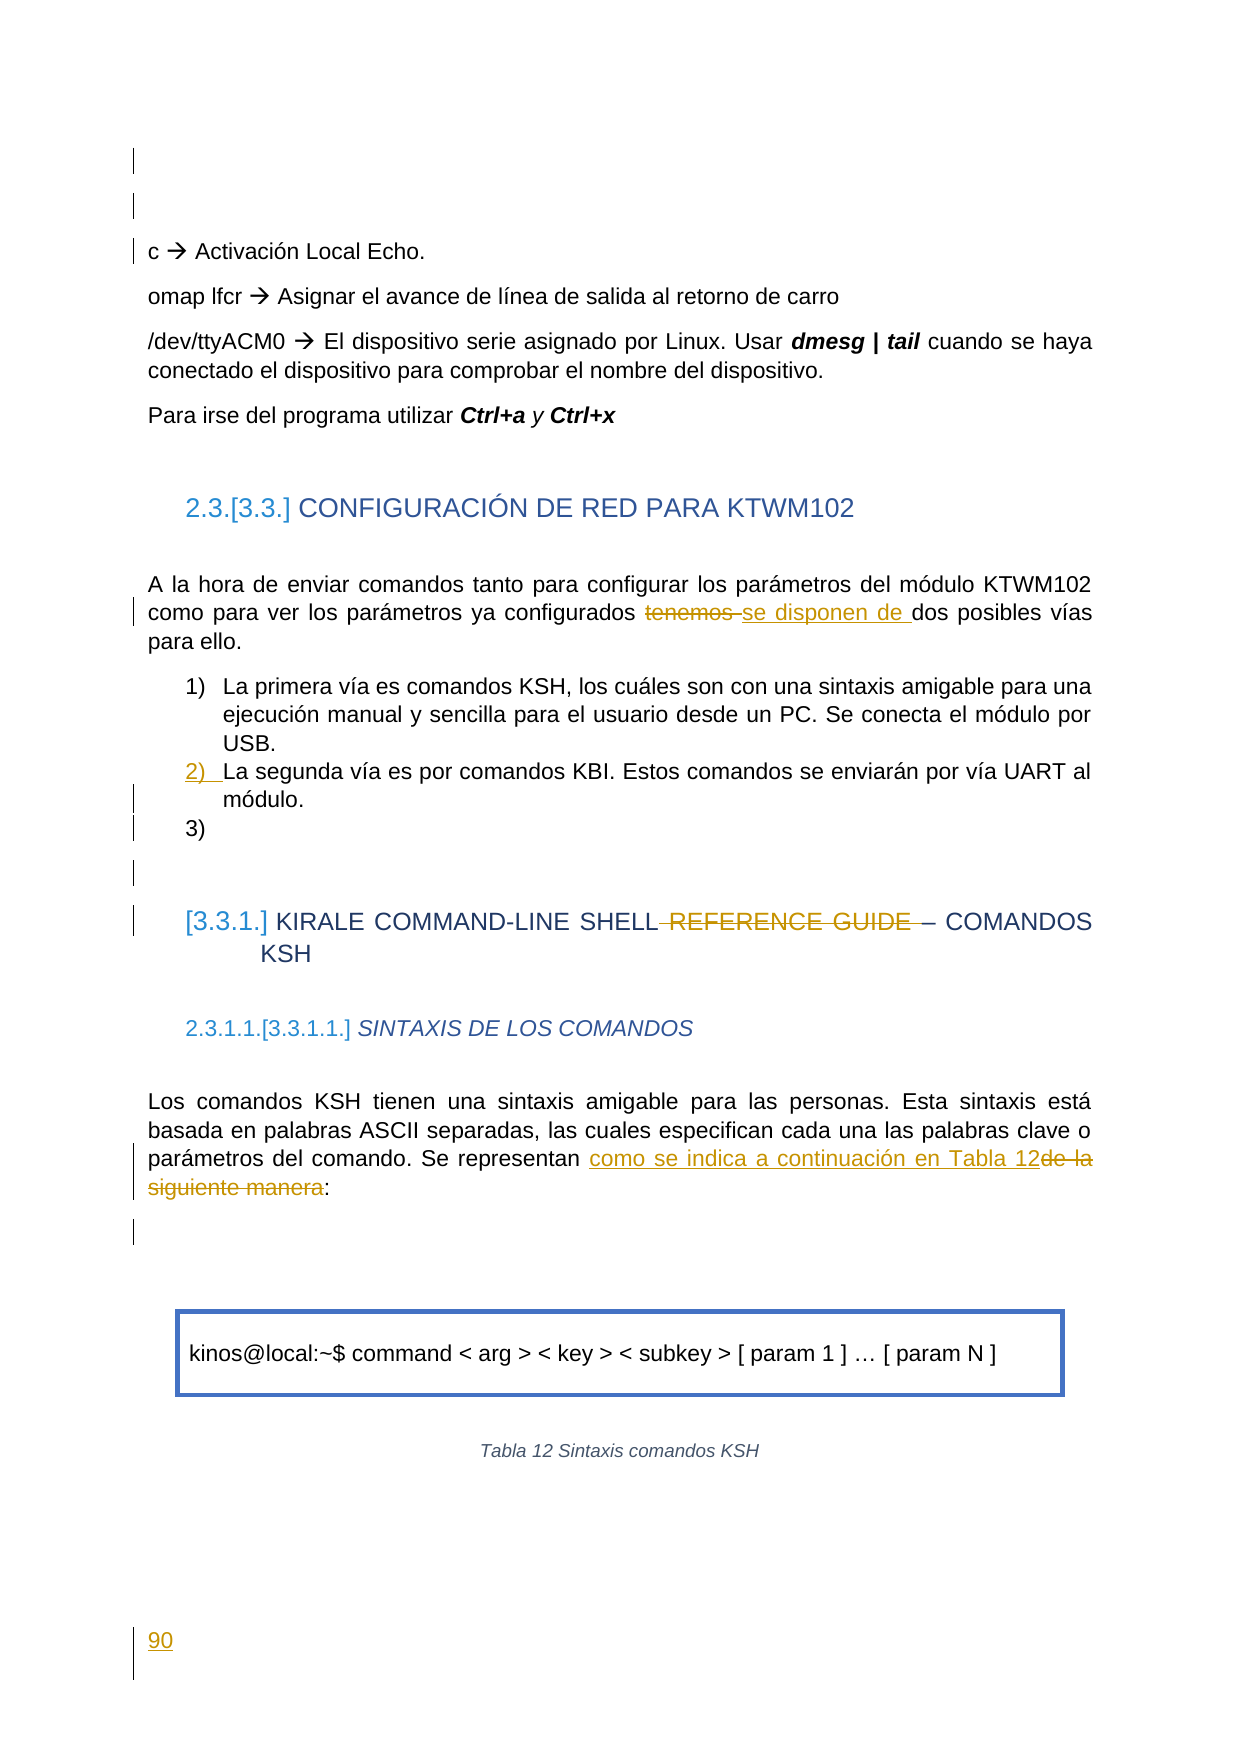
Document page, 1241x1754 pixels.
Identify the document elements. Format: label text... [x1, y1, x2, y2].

text c Activación Local Echo. [148, 238, 1092, 264]
text Los comandos KSH tienen una sintaxis amigable para las personas. Esta sintaxis está basada en palabras ASCII separadas, las cuales especifican cada una las palabras clave o parámetros del comando. Se representan : [148, 1088, 1092, 1200]
subtitle CONFIGURACIÓN DE RED PARA KTWM102 [185, 492, 1092, 523]
text Tabla 12 Sintaxis comandos KSH [148, 1440, 1092, 1461]
list La primera vía es comandos KSH, los cuáles son con una sintaxis amigable para una ejecución manual y sencilla para el usuario desde un PC. Se conecta el módulo por USB. [185, 673, 1092, 756]
list La segunda vía es por comandos KBI. Estos comandos se enviarán por vía UART al módulo. [185, 758, 1092, 813]
subtitle KIRALE COMMAND-LINE SHELL– COMANDOS KSH [185, 905, 1092, 967]
text omap lfcr Asignar el avance de línea de salida al retorno de carro [148, 283, 1092, 309]
subtitle SINTAXIS DE LOS COMANDOS [185, 1015, 1092, 1041]
text /dev/ttyACM0 El dispositivo serie asignado por Linux. Usar dmesg | tail cuando se haya conectado el dispositivo para comprobar el nombre del dispositivo. [148, 328, 1092, 383]
text Para irse del programa utilizar Ctrl+a y Ctrl+x [148, 402, 1092, 428]
table_header kinos@local:~$ command < arg > < key > < subkey > [ param 1 ] … [ param N ] [180, 1314, 1060, 1393]
text A la hora de enviar comandos tanto para configurar los parámetros del módulo KTWM102 como para ver los parámetros ya configurados dos posibles vías para ello. [148, 571, 1092, 654]
